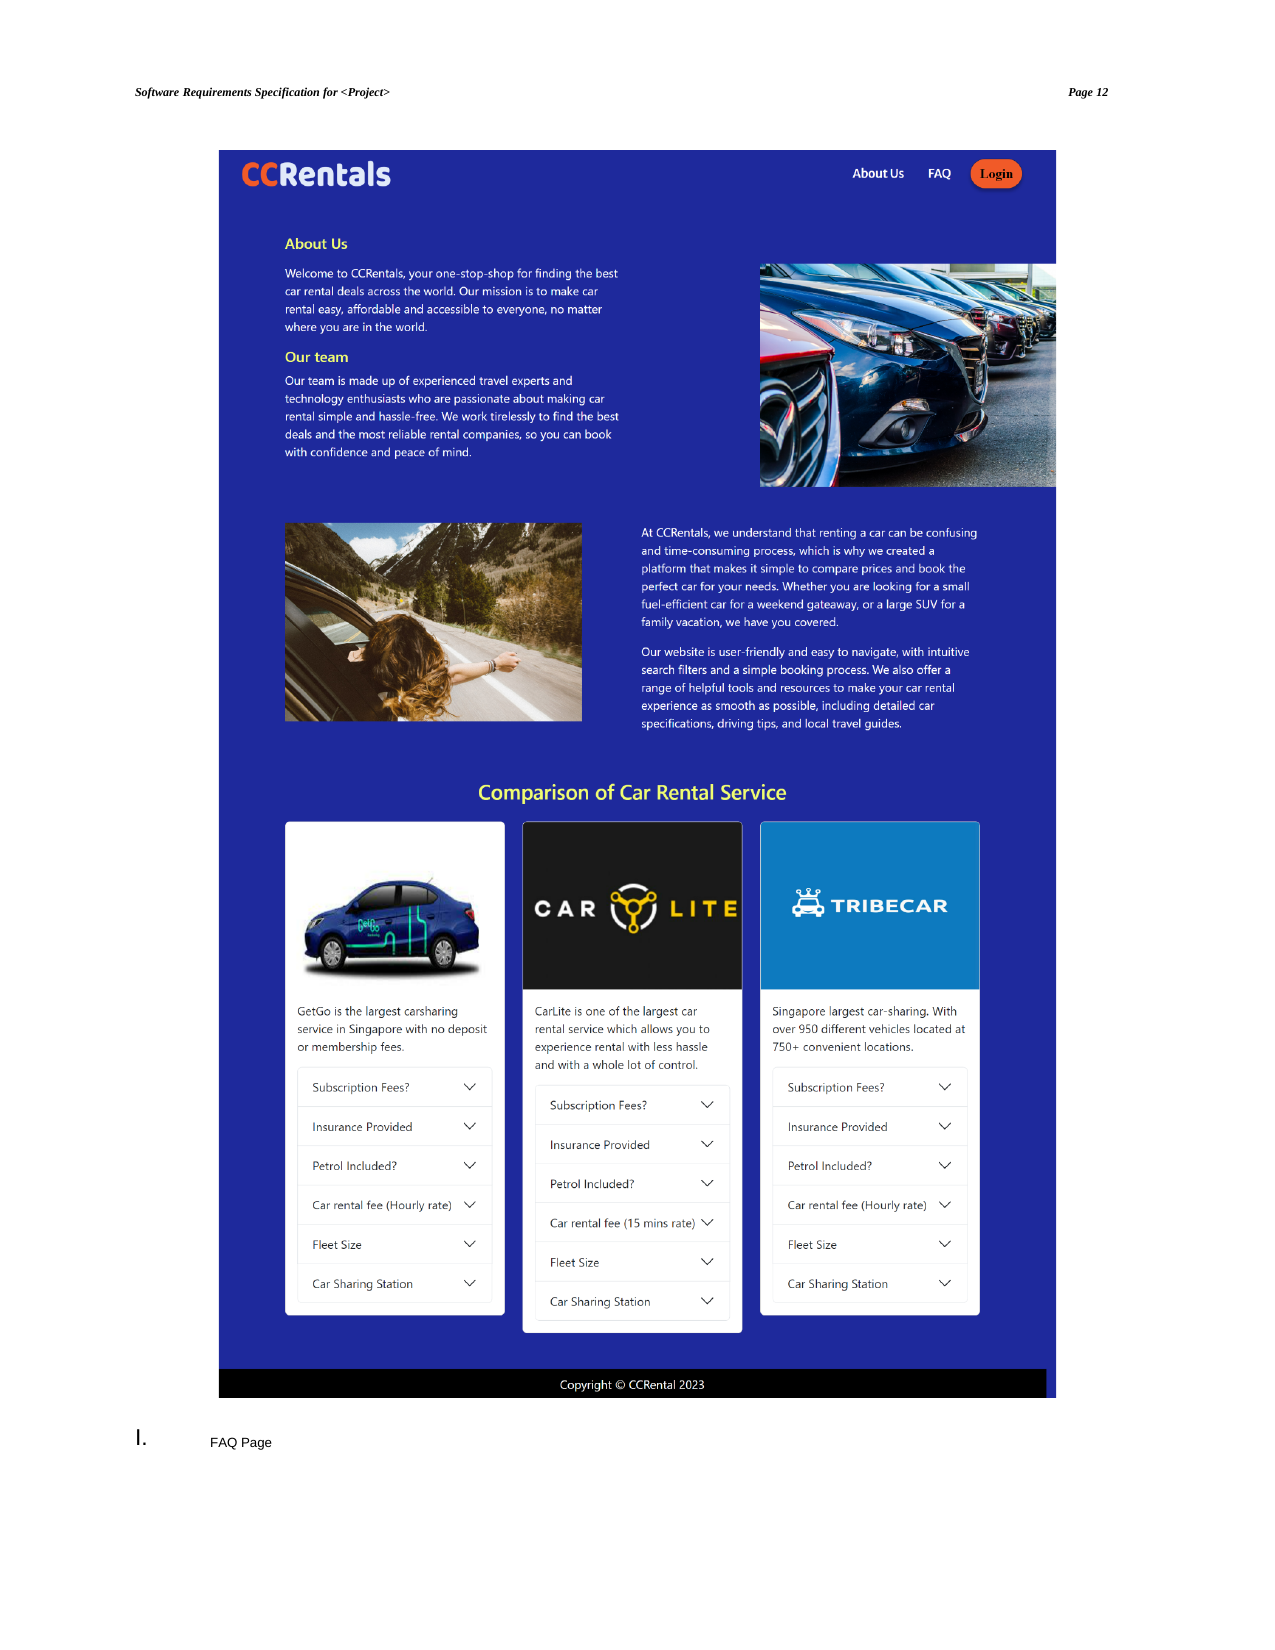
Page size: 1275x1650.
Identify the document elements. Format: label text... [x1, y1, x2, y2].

picture [218, 150, 1057, 1398]
list FAQ Page [135, 1424, 1140, 1450]
